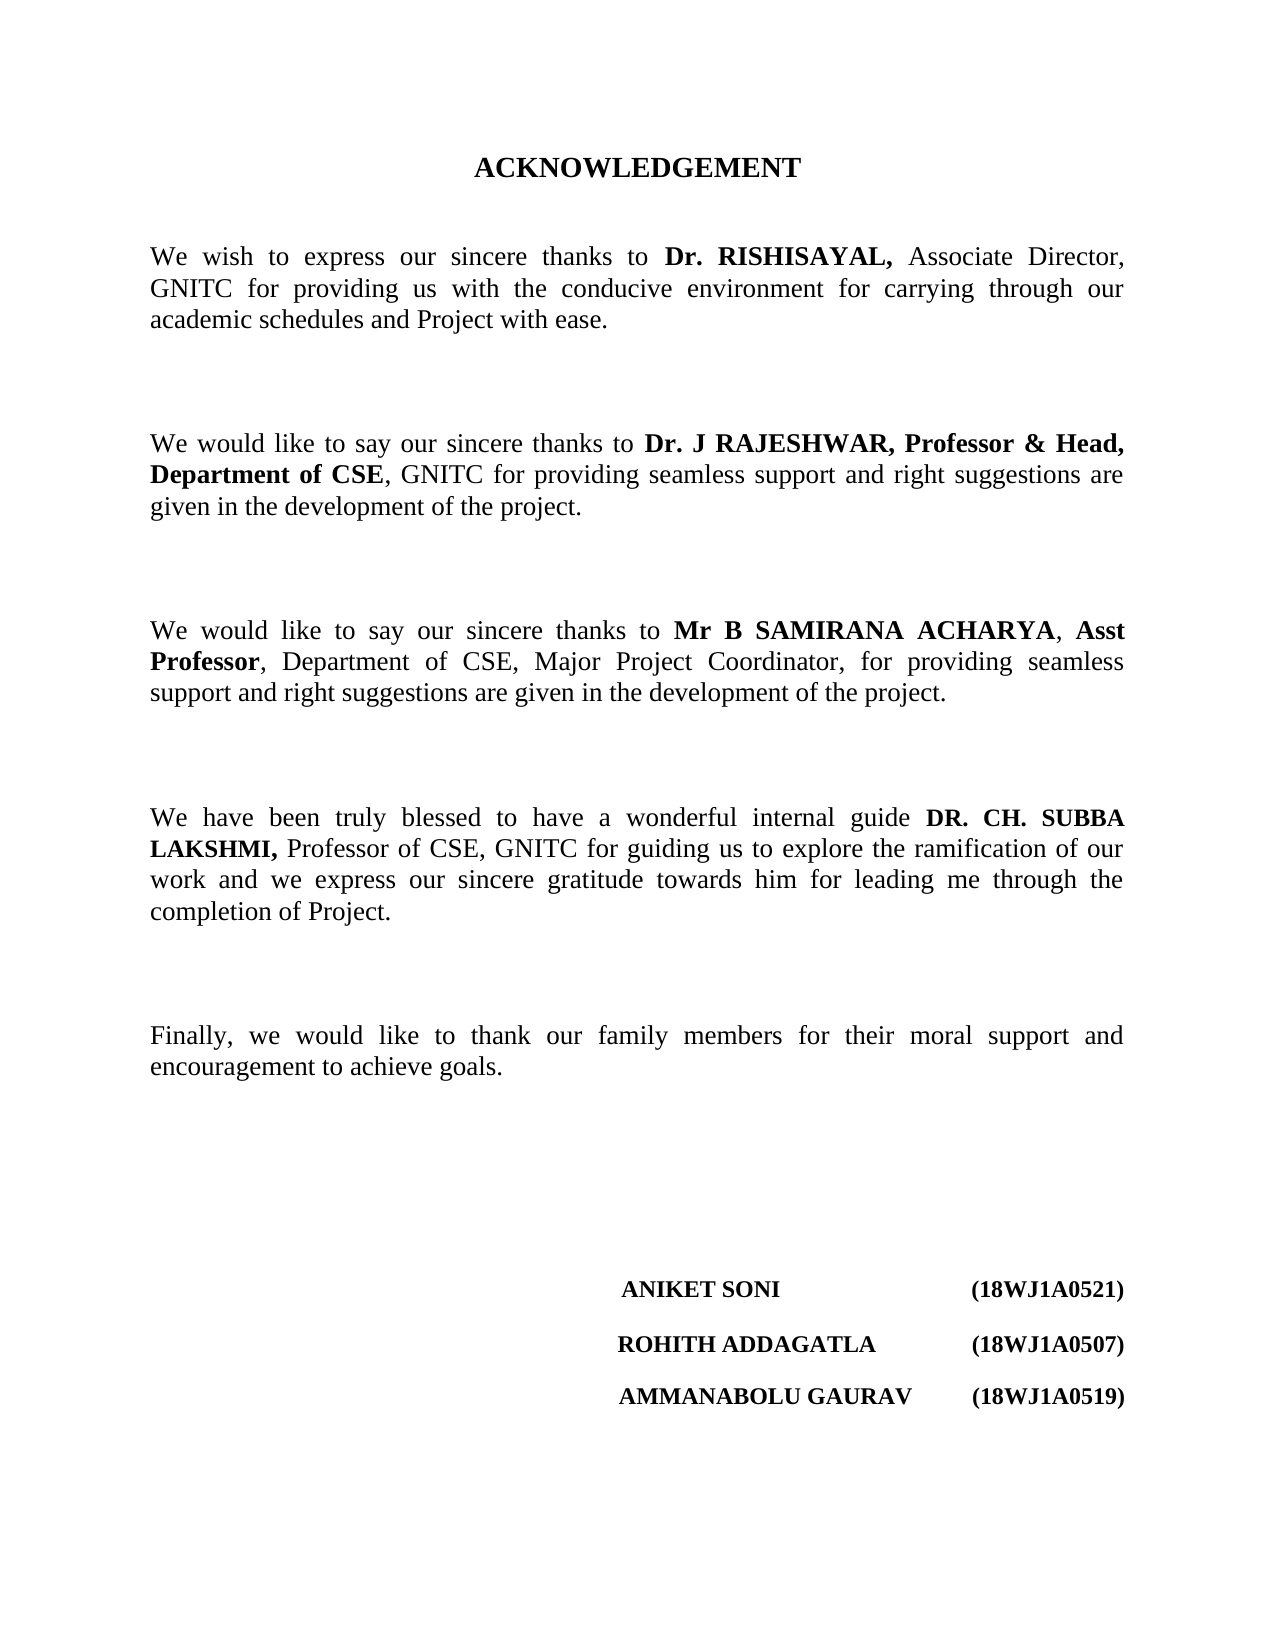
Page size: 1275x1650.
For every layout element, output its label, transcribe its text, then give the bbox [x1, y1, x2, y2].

text We would like to say our sincere thanks to Mr B SAMIRANA ACHARYA, Asst Professor, Department of CSE, Major Project Coordinator, for providing seamless support and right suggestions are given in the development of the project. [150, 614, 1125, 708]
text ACKNOWLEDGEMENT [150, 150, 1125, 183]
text ROHITH ADDAGATLA (18WJ1A0507) [150, 1330, 1125, 1357]
text Finally, we would like to thank our family members for their moral support and encouragement to achieve goals. [150, 1019, 1125, 1081]
text We would like to say our sincere thanks to Dr. J RAJESHWAR, Professor & Head, Department of CSE, GNITC for providing seamless support and right suggestions are given in the development of the project. [150, 427, 1125, 521]
text ANIKET SONI (18WJ1A0521) [150, 1275, 1125, 1302]
text We have been truly blessed to have a wonderful internal guide DR. CH. SUBBA LAKSHMI, Professor of CSE, GNITC for guiding us to explore the ramification of our work and we express our sincere gratitude towards him for leading me through the completion of Project. [150, 801, 1125, 926]
text We wish to express our sincere thanks to Dr. RISHISAYAL, Associate Director, GNITC for providing us with the conducive environment for carrying through our academic schedules and Project with ease. [150, 241, 1125, 334]
text AMMANABOLU GAURAV (18WJ1A0519) [150, 1382, 1125, 1410]
